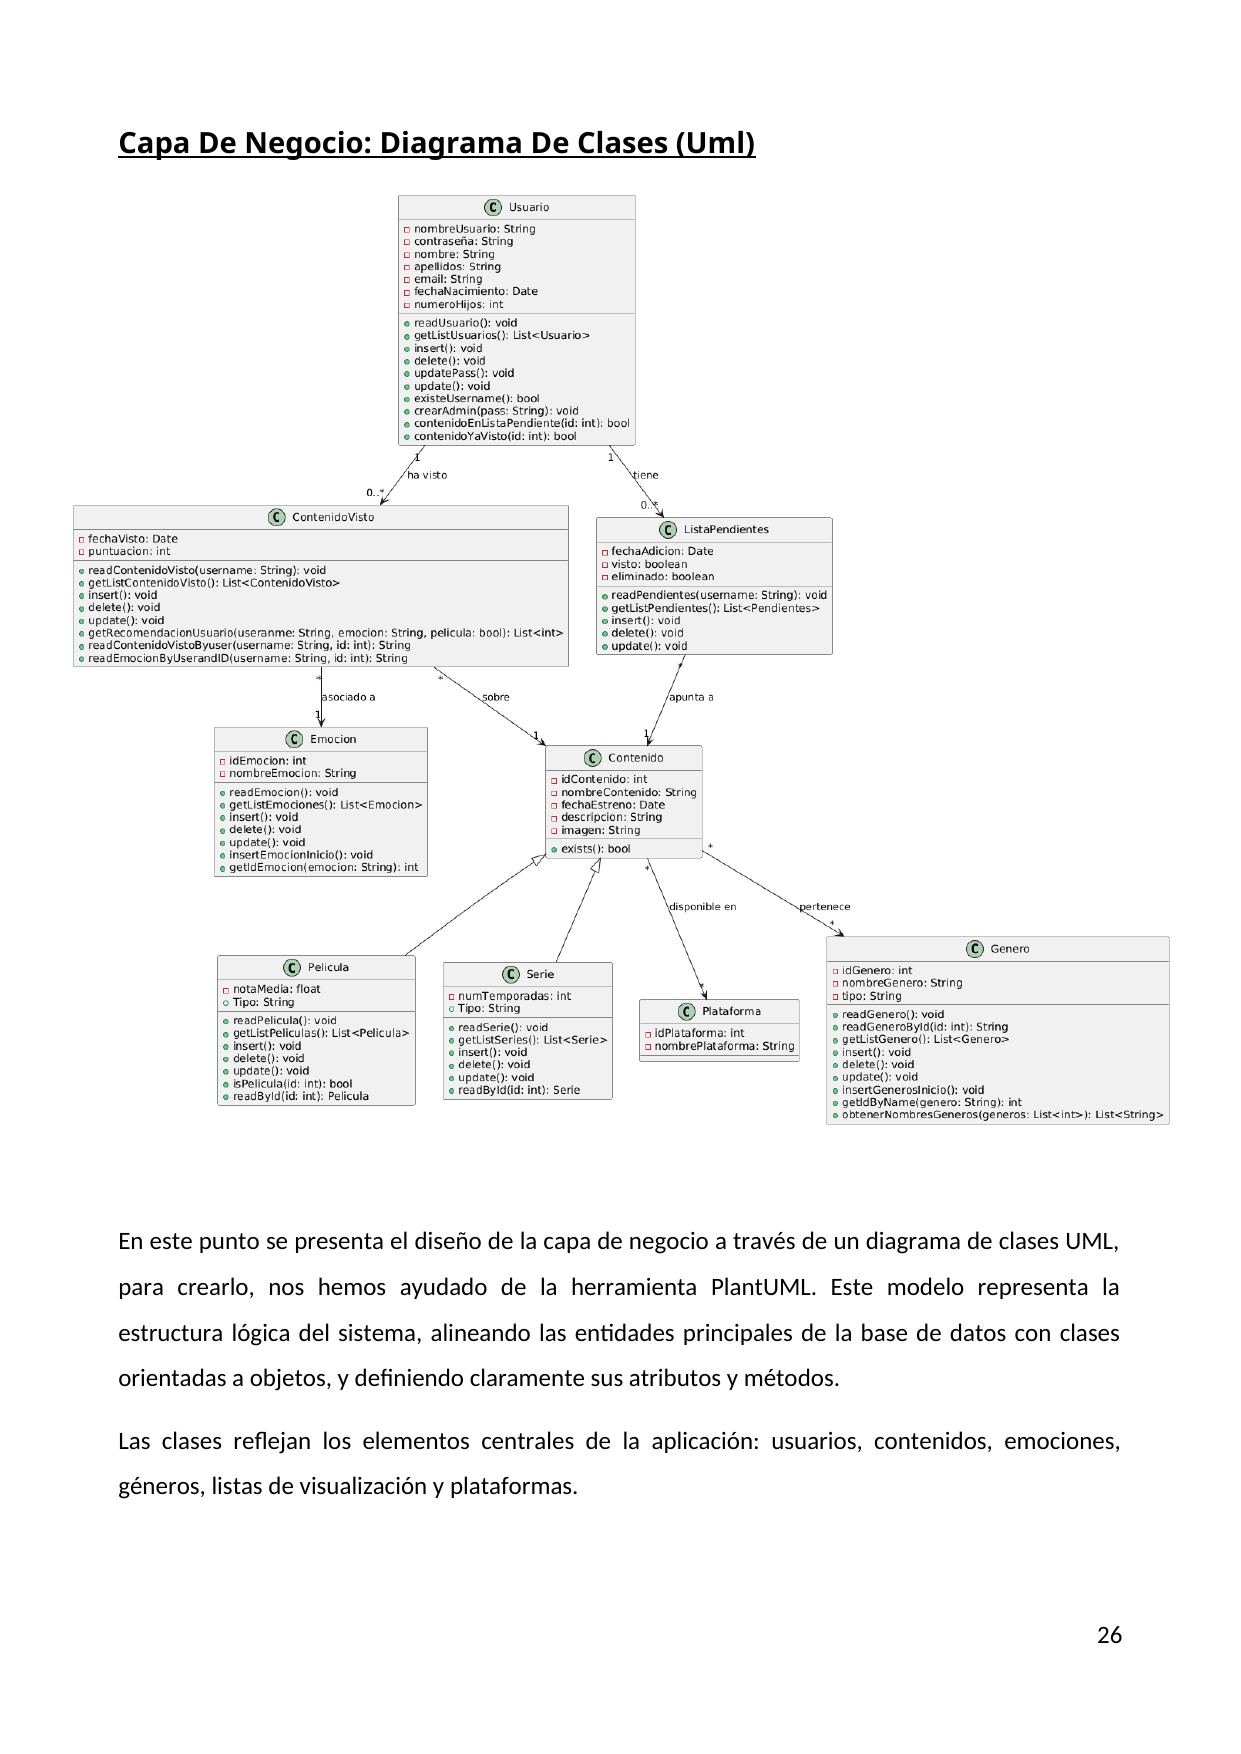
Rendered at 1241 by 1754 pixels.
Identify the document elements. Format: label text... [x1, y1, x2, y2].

subtitle Capa De Negocio: Diagrama De Clases (Uml) [118, 122, 1122, 162]
picture [67, 190, 1173, 1128]
text En este punto se presenta el diseño de la capa de negocio a través de un diagrama de clases UML, para crearlo, nos hemos ayudado de la herramienta PlantUML. Este modelo representa la estructura lógica del sistema, alineando las entidades principales de la base de datos con clases orientadas a objetos, y definiendo claramente sus atributos y métodos. [118, 1225, 1122, 1393]
text Las clases reflejan los elementos centrales de la aplicación: usuarios, contenidos, emociones, géneros, listas de visualización y plataformas. [118, 1425, 1122, 1501]
